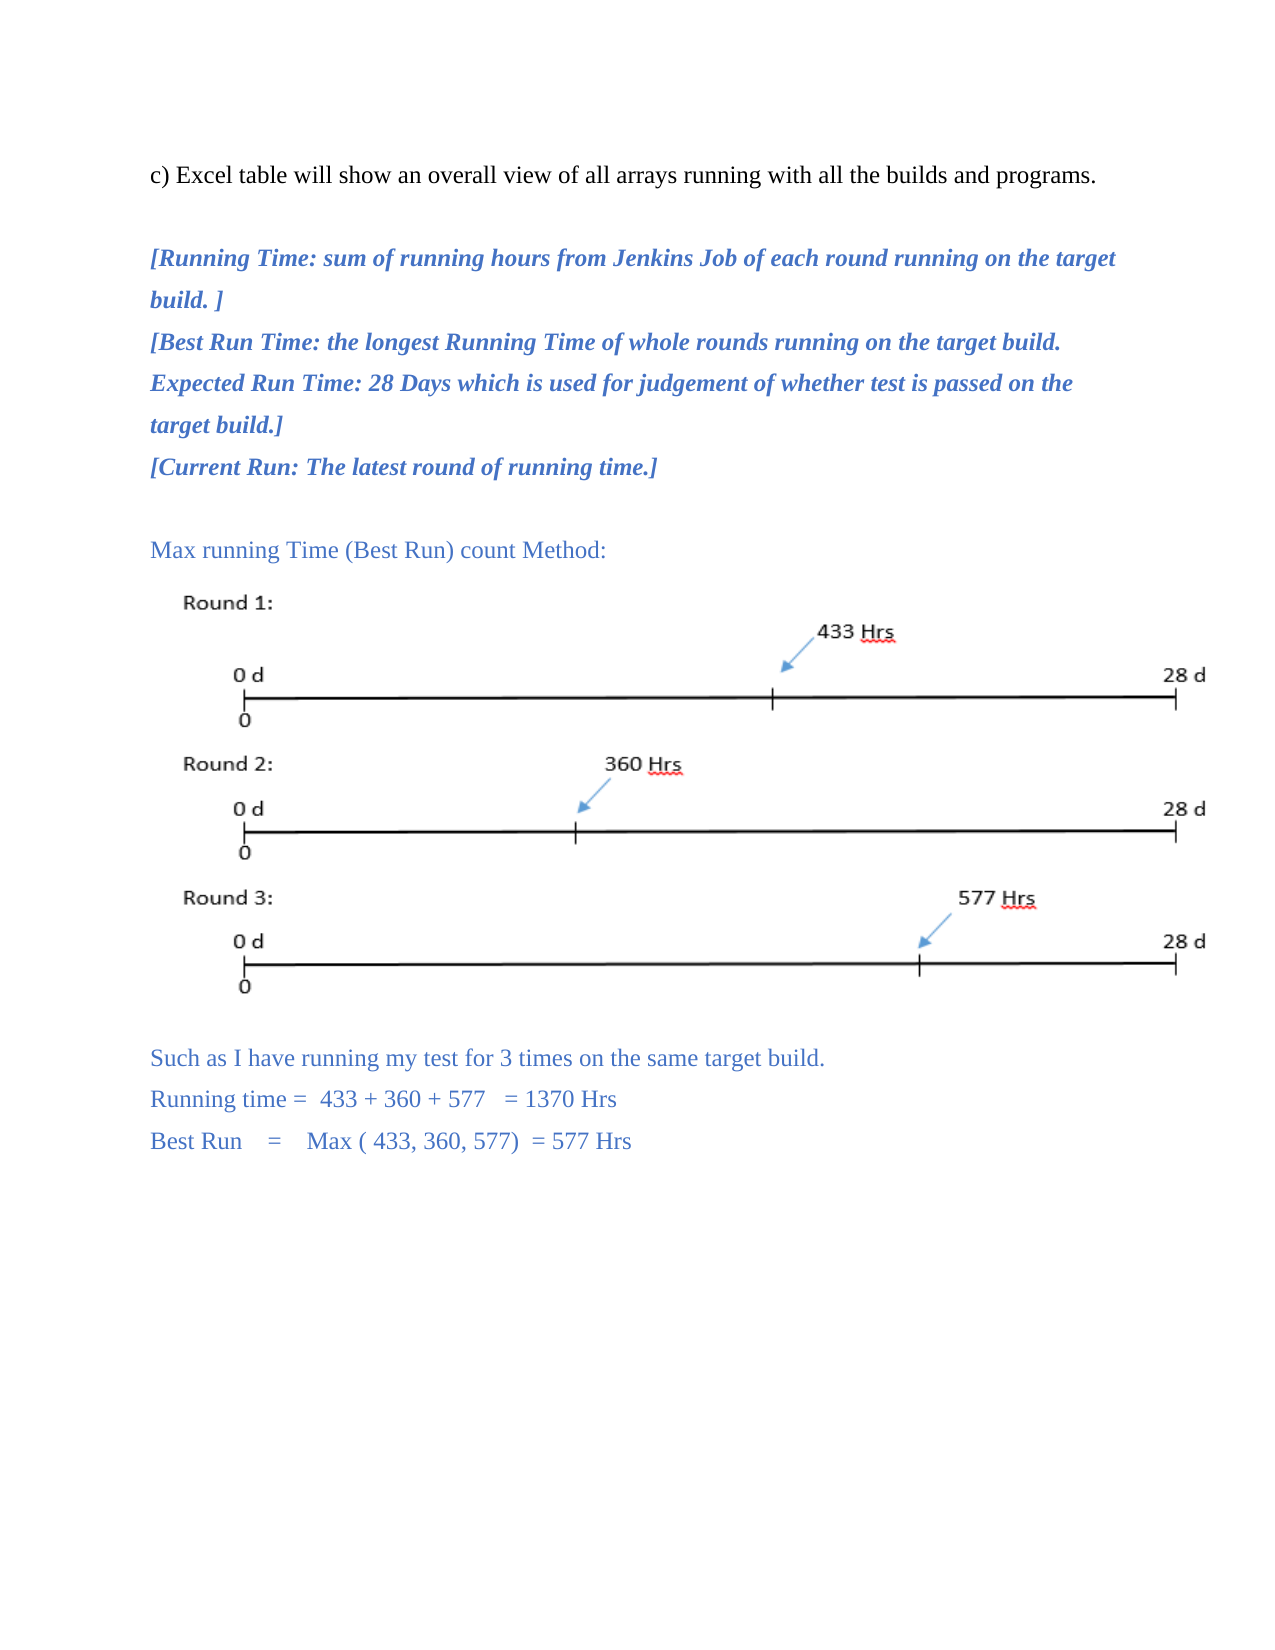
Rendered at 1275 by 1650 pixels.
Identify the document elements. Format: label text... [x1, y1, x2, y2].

picture [150, 566, 1252, 1014]
text Such as I have running my test for 3 times on the same target build. [150, 1033, 1125, 1074]
text [Best Run Time: the longest Running Time of whole rounds running on the target build. [150, 317, 1125, 358]
text c) Excel table will show an overall view of all arrays running with all the builds and programs. [150, 150, 1125, 192]
text [Current Run: The latest round of running time.] [150, 442, 1125, 483]
text Max running Time (Best Run) count Method: [150, 525, 1125, 566]
text Best Run = Max ( 433, 360, 577) = 577 Hrs [150, 1116, 1125, 1158]
text Expected Run Time: 28 Days which is used for judgement of whether test is passed on the target build.] [150, 358, 1125, 442]
text Running time = 433 + 360 + 577 = 1370 Hrs [150, 1074, 1125, 1116]
text [Running Time: sum of running hours from Jenkins Job of each round running on the target build. ] [150, 233, 1125, 317]
